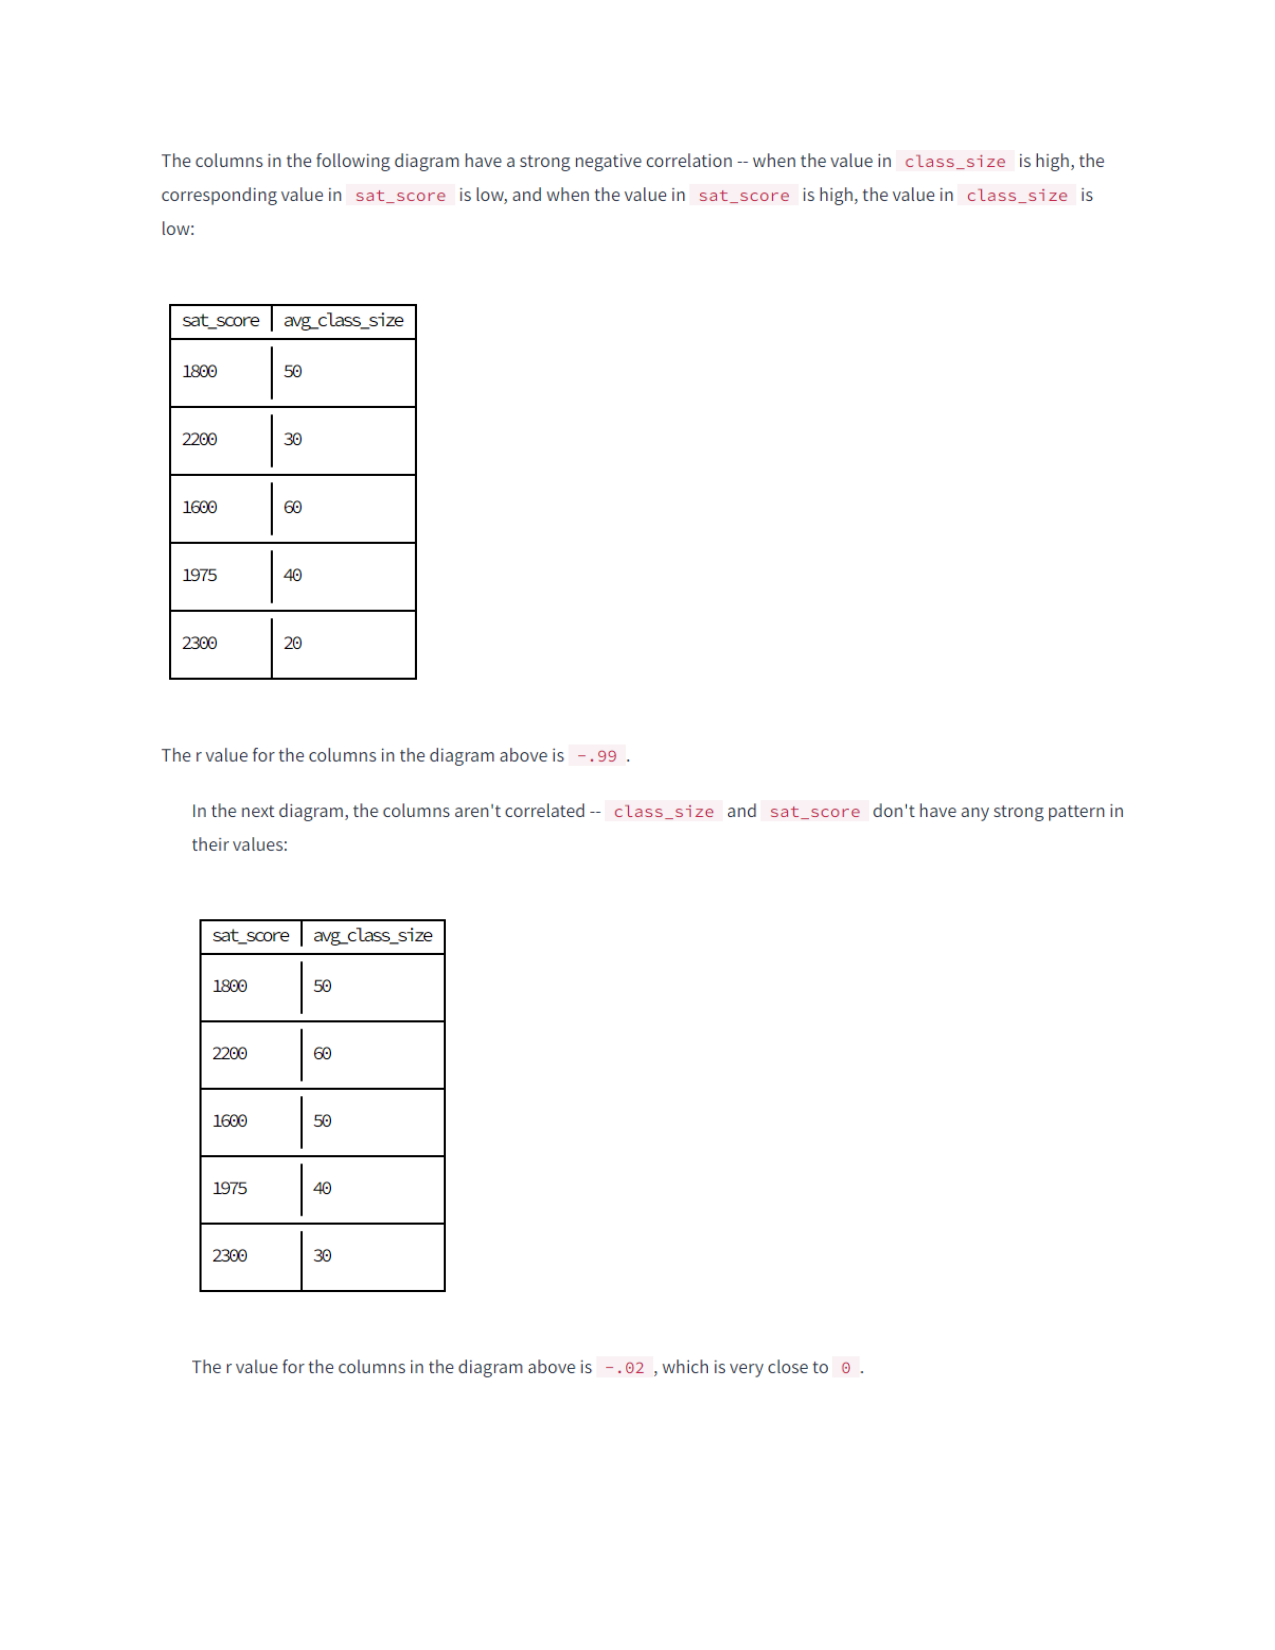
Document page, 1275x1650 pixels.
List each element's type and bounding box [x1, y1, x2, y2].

picture [150, 796, 1125, 1389]
picture [150, 150, 1125, 769]
